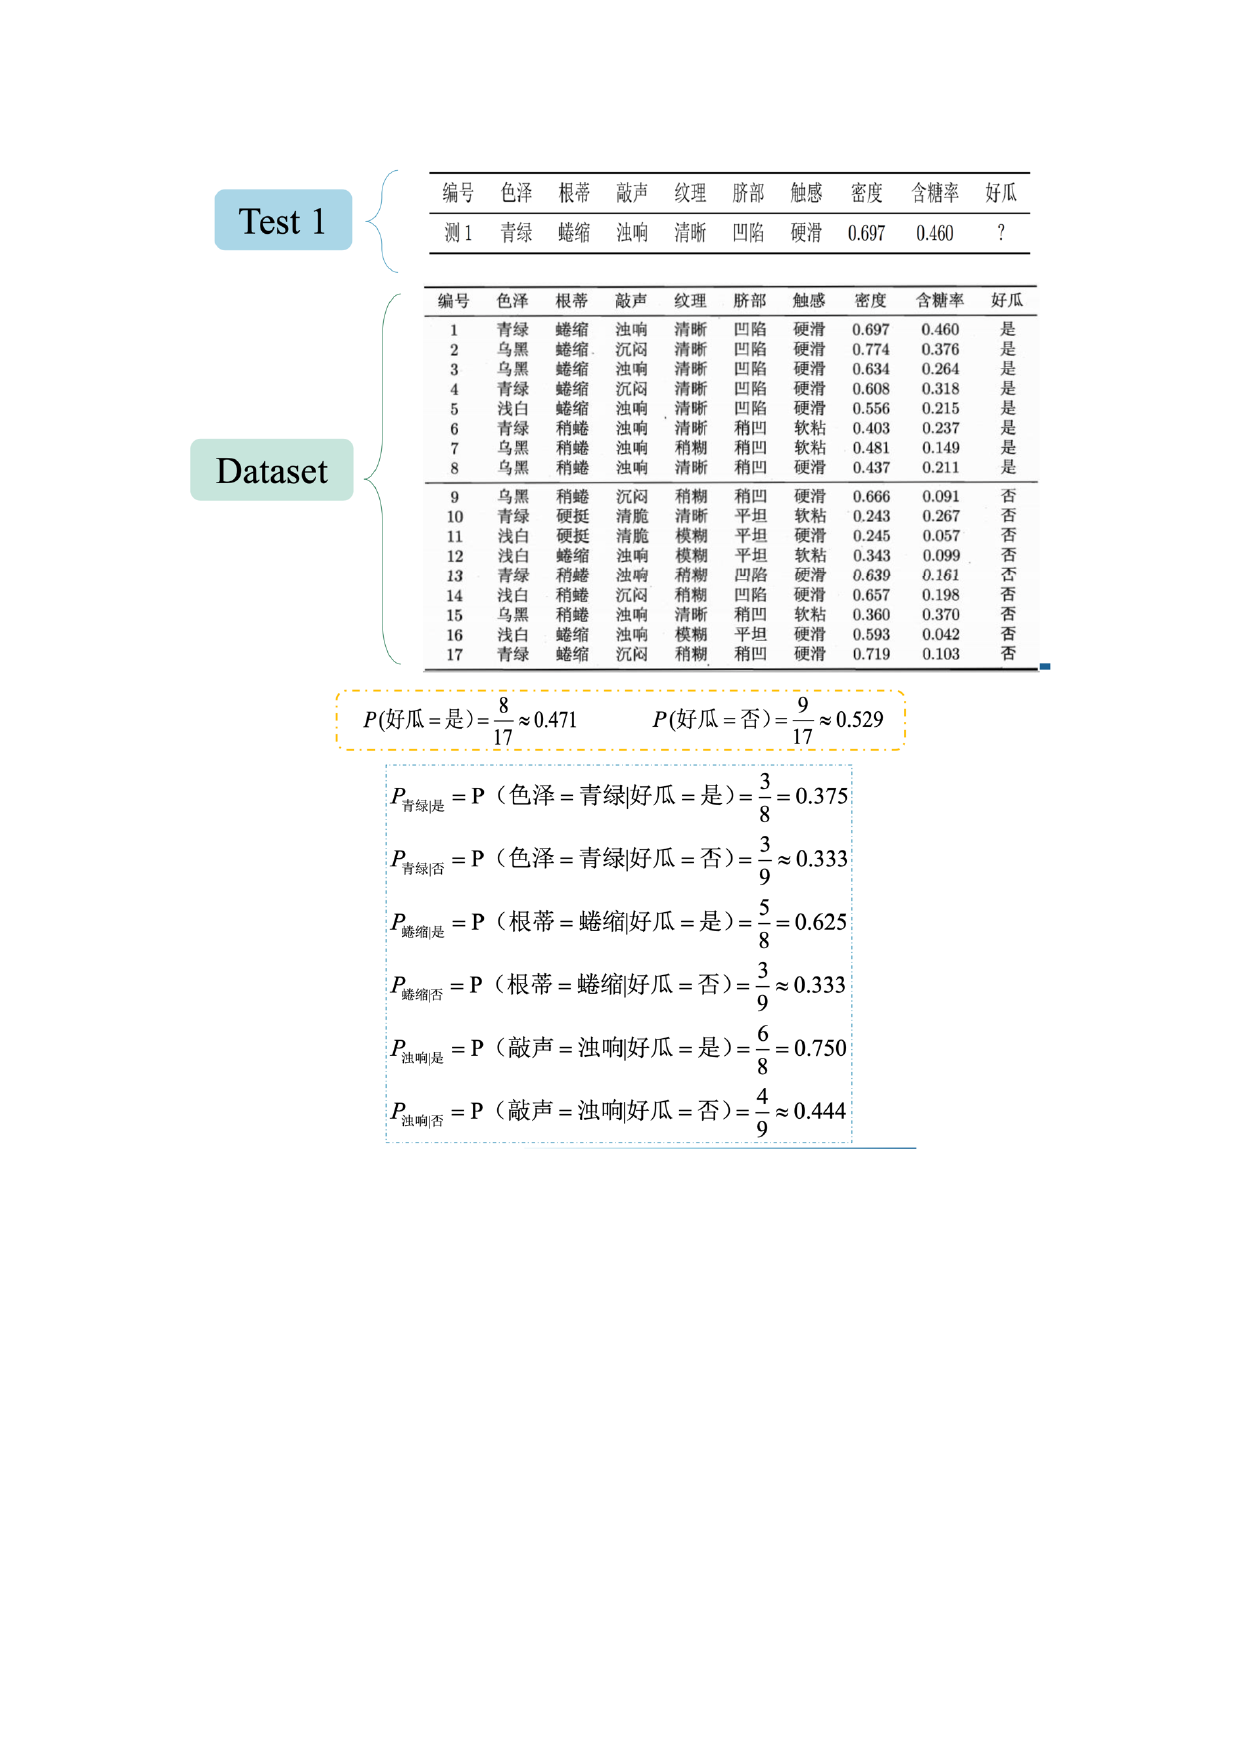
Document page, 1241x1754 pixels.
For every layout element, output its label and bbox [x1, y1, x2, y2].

picture [187, 162, 1053, 679]
picture [323, 682, 917, 1149]
